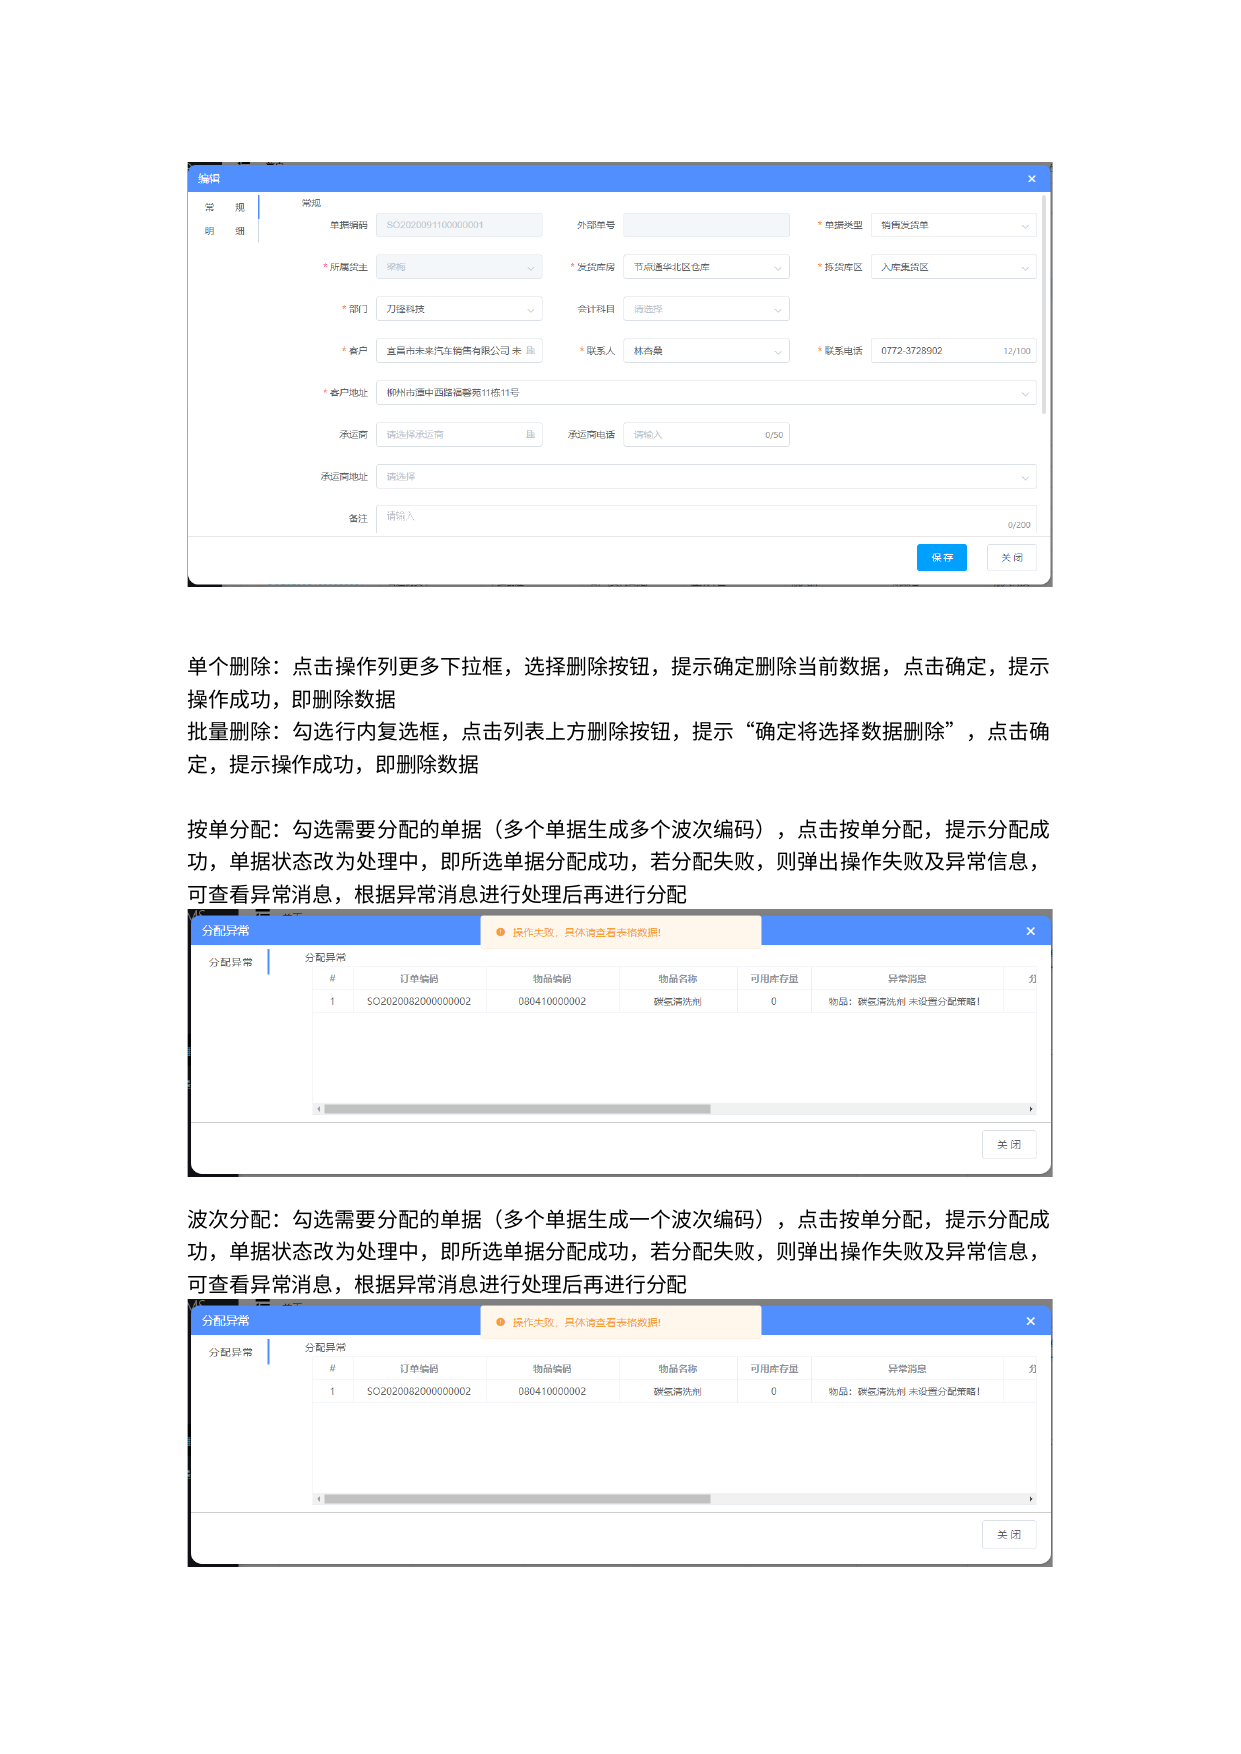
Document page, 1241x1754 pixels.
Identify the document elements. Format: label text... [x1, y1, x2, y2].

picture [187, 909, 1053, 1177]
text 波次分配：勾选需要分配的单据（多个单据生成一个波次编码），点击按单分配，提示分配成功，单据状态改为处理中，即所选单据分配成功，若分配失败，则弹出操作失败及异常信息，可查看异常消息，根据异常消息进行处理后再进行分配 [187, 1202, 1053, 1299]
text 批量删除：勾选行内复选框，点击列表上方删除按钮，提示“确定将选择数据删除”，点击确定，提示操作成功，即删除数据 [187, 714, 1053, 779]
picture [187, 162, 1053, 587]
picture [187, 1299, 1053, 1567]
text 单个删除：点击操作列更多下拉框，选择删除按钮，提示确定删除当前数据，点击确定，提示操作成功，即删除数据 [187, 649, 1053, 714]
text 按单分配：勾选需要分配的单据（多个单据生成多个波次编码），点击按单分配，提示分配成功，单据状态改为处理中，即所选单据分配成功，若分配失败，则弹出操作失败及异常信息，可查看异常消息，根据异常消息进行处理后再进行分配 [187, 812, 1053, 909]
